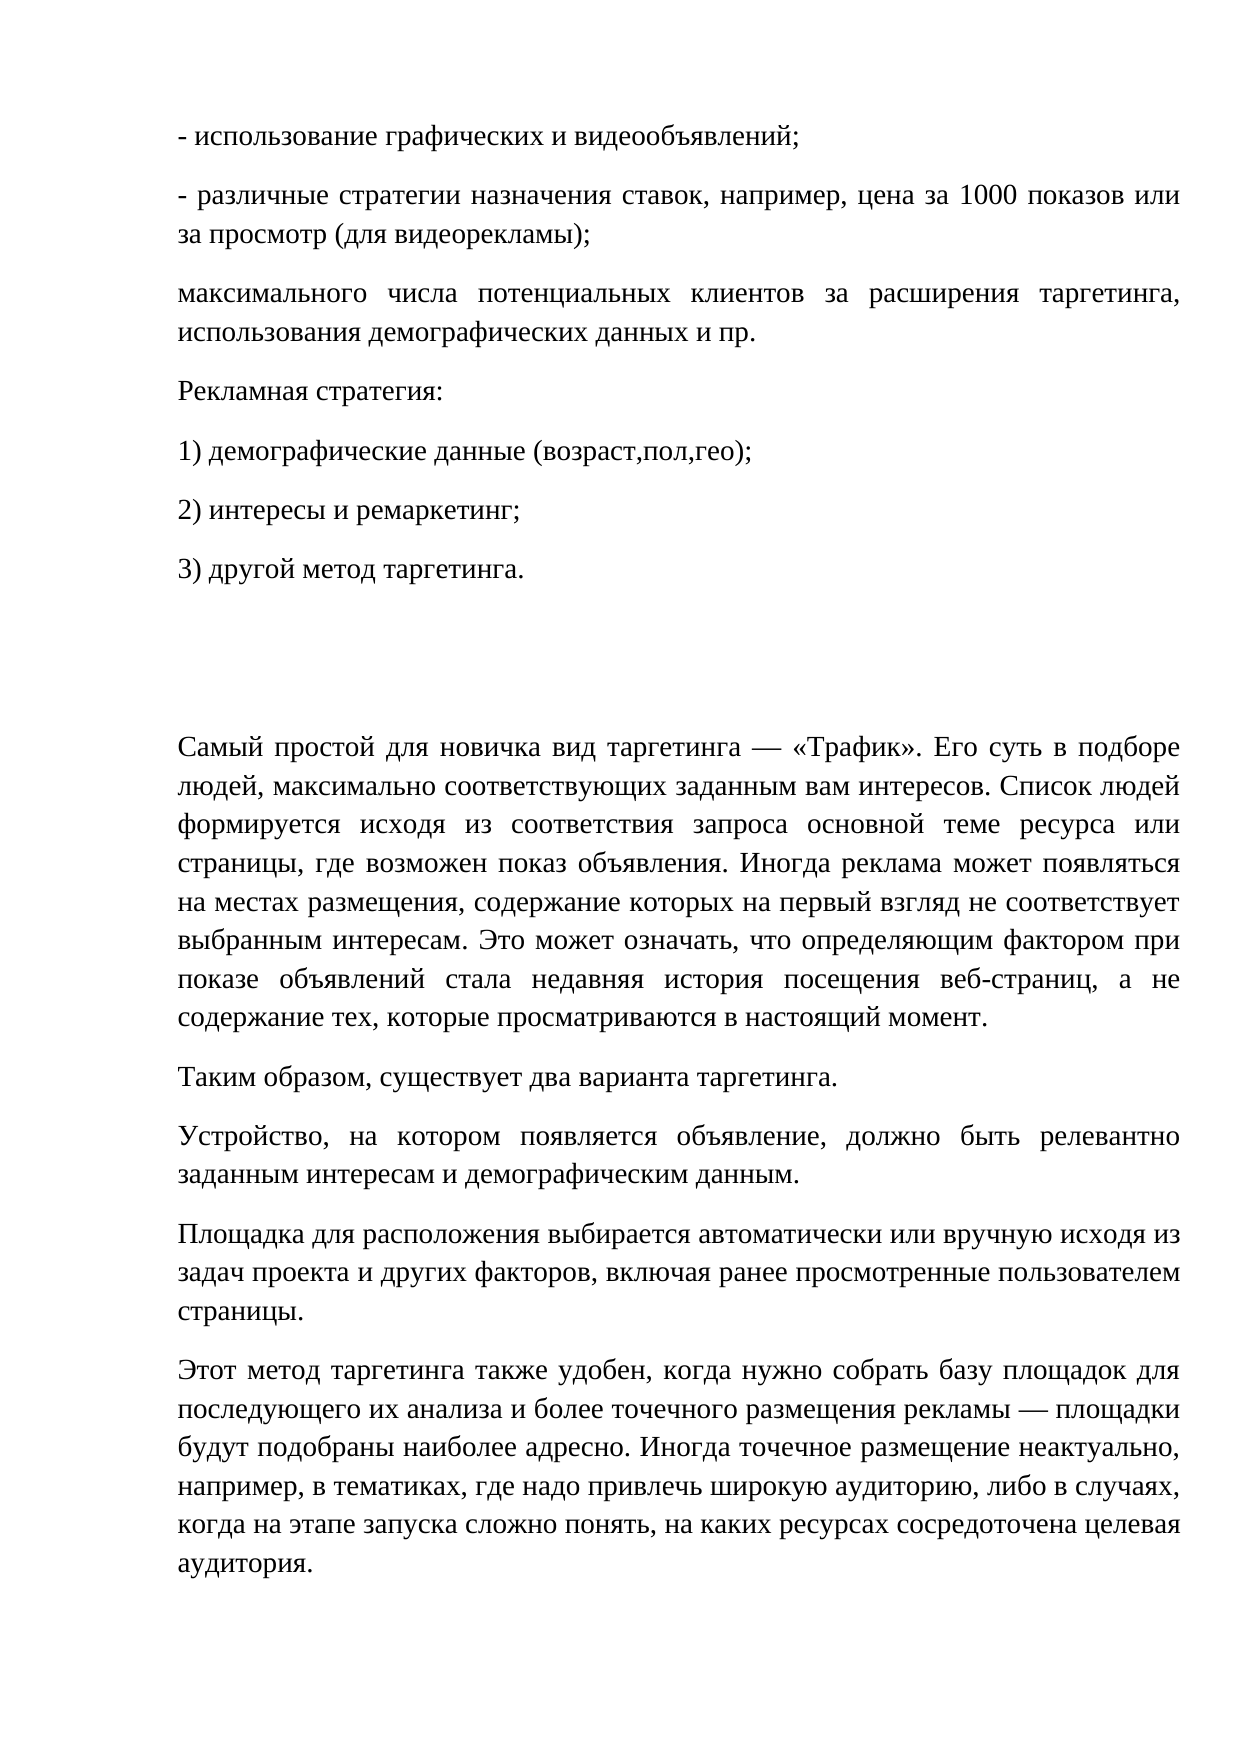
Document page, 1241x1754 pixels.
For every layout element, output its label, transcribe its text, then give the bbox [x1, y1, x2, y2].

text 2) интересы и ремаркетинг; [177, 492, 1181, 526]
text 1) демографические данные (возраст,пол,гео); [177, 433, 1181, 466]
text Этот метод таргетинга также удобен, когда нужно собрать базу площадок для последующего их анализа и более точечного размещения рекламы — площадки будут подобраны наиболее адресно. Иногда точечное размещение неактуально, например, в тематиках, где надо привлечь широкую аудиторию, либо в случаях, когда на этапе запуска сложно понять, на каких ресурсах сосредоточена целевая аудитория. [177, 1352, 1181, 1579]
text Рекламная стратегия: [177, 373, 1181, 407]
text Устройство, на котором появляется объявление, должно быть релевантно заданным интересам и демографическим данным. [177, 1118, 1181, 1190]
text Таким образом, существует два варианта таргетинга. [177, 1059, 1181, 1092]
text Площадка для расположения выбирается автоматически или вручную исходя из задач проекта и других факторов, включая ранее просмотренные пользователем страницы. [177, 1216, 1181, 1327]
text 3) другой метод таргетинга. [177, 551, 1181, 585]
text Самый простой для новичка вид таргетинга — «Трафик». Его суть в подборе людей, максимально соответствующих заданным вам интересов. Список людей формируется исходя из соответствия запроса основной теме ресурса или страницы, где возможен показ объявления. Иногда реклама может появляться на местах размещения, содержание которых на первый взгляд не соответствует выбранным интересам. Это может означать, что определяющим фактором при показе объявлений стала недавняя история посещения веб-страниц, а не содержание тех, которые просматриваются в настоящий момент. [177, 729, 1181, 1033]
text - различные стратегии назначения ставок, например, цена за 1000 показов или за просмотр (для видеорекламы); [177, 177, 1181, 249]
text - использование графических и видеообъявлений; [177, 118, 1181, 152]
text максимального числа потенциальных клиентов за расширения таргетинга, использования демографических данных и пр. [177, 275, 1181, 347]
